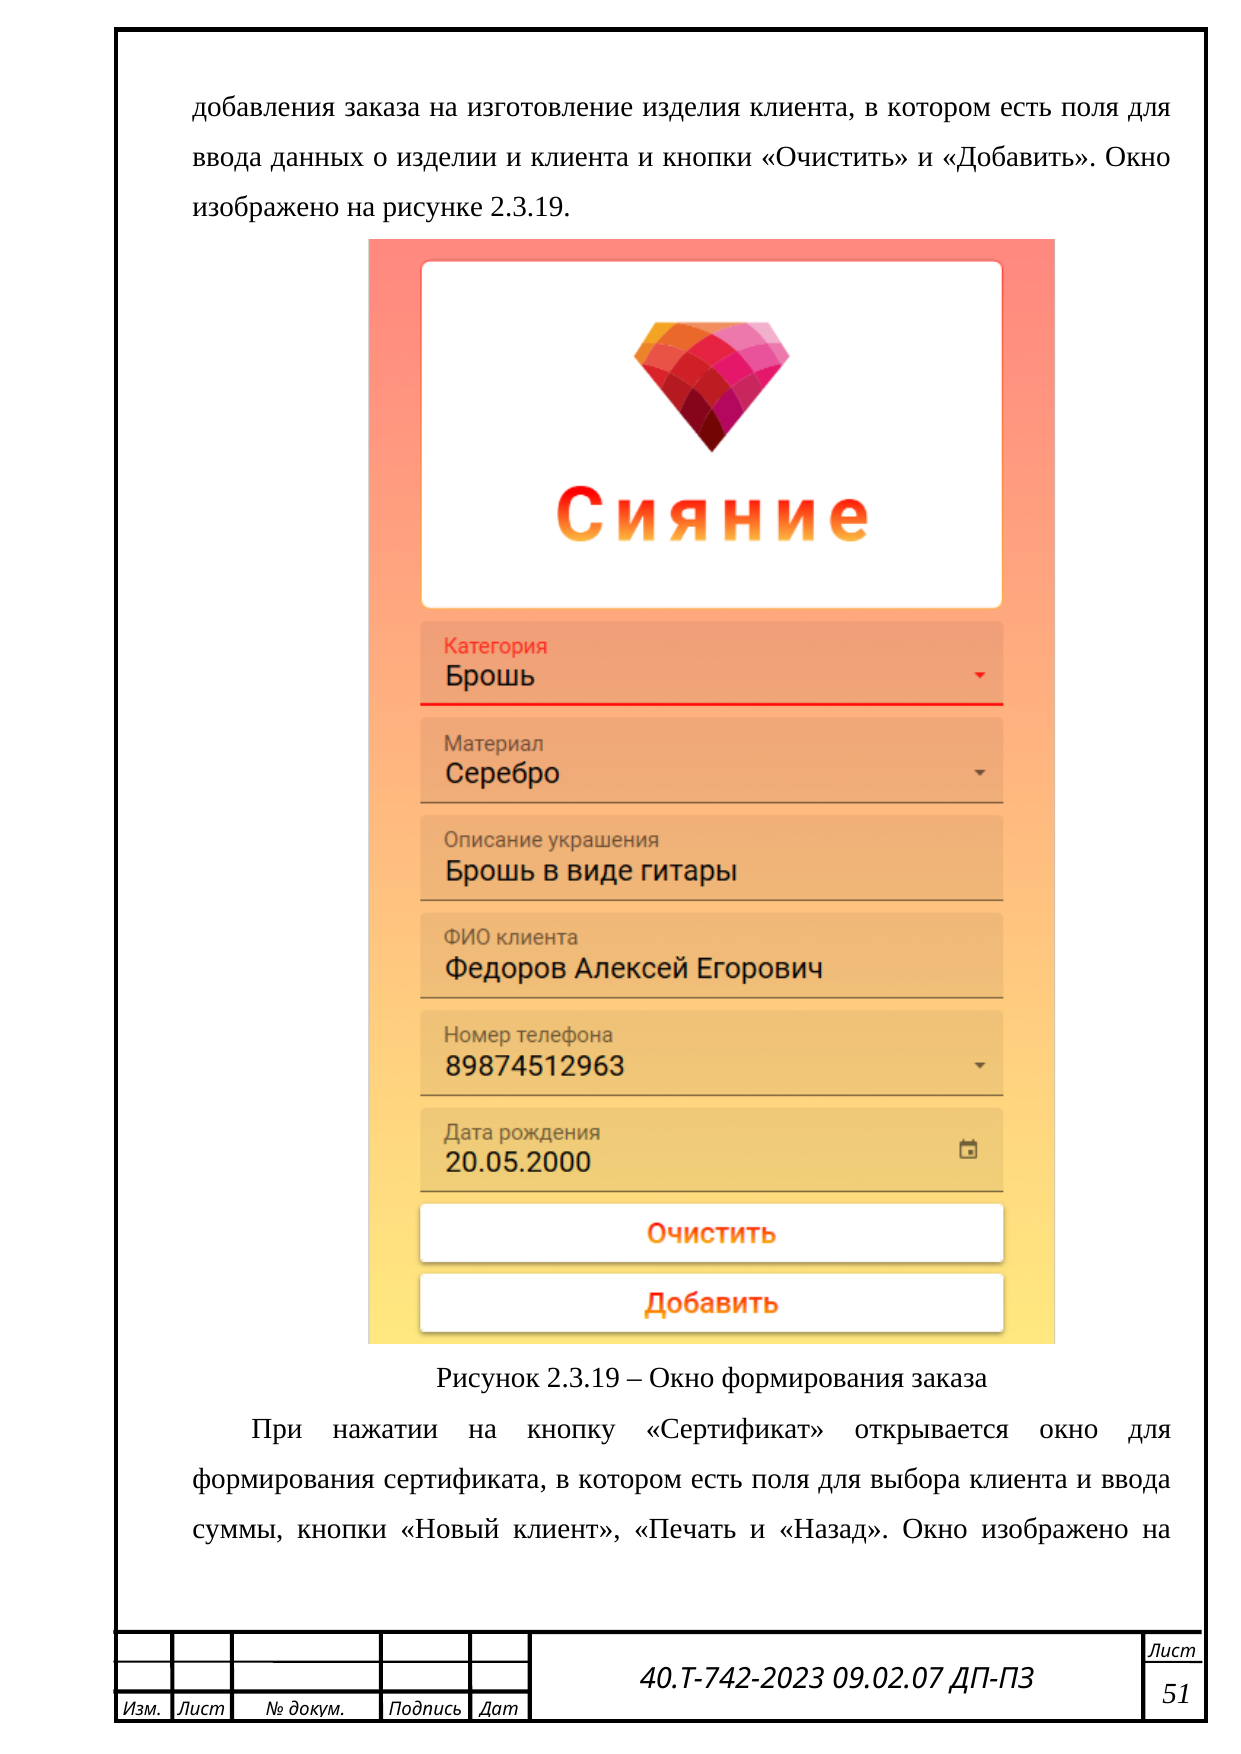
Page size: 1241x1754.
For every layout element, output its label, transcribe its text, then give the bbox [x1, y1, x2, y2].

list Рисунок 2.3.19 – Окно формирования заказа [192, 1360, 1172, 1394]
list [192, 89, 1172, 223]
picture [368, 239, 1056, 1344]
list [192, 1411, 1172, 1545]
